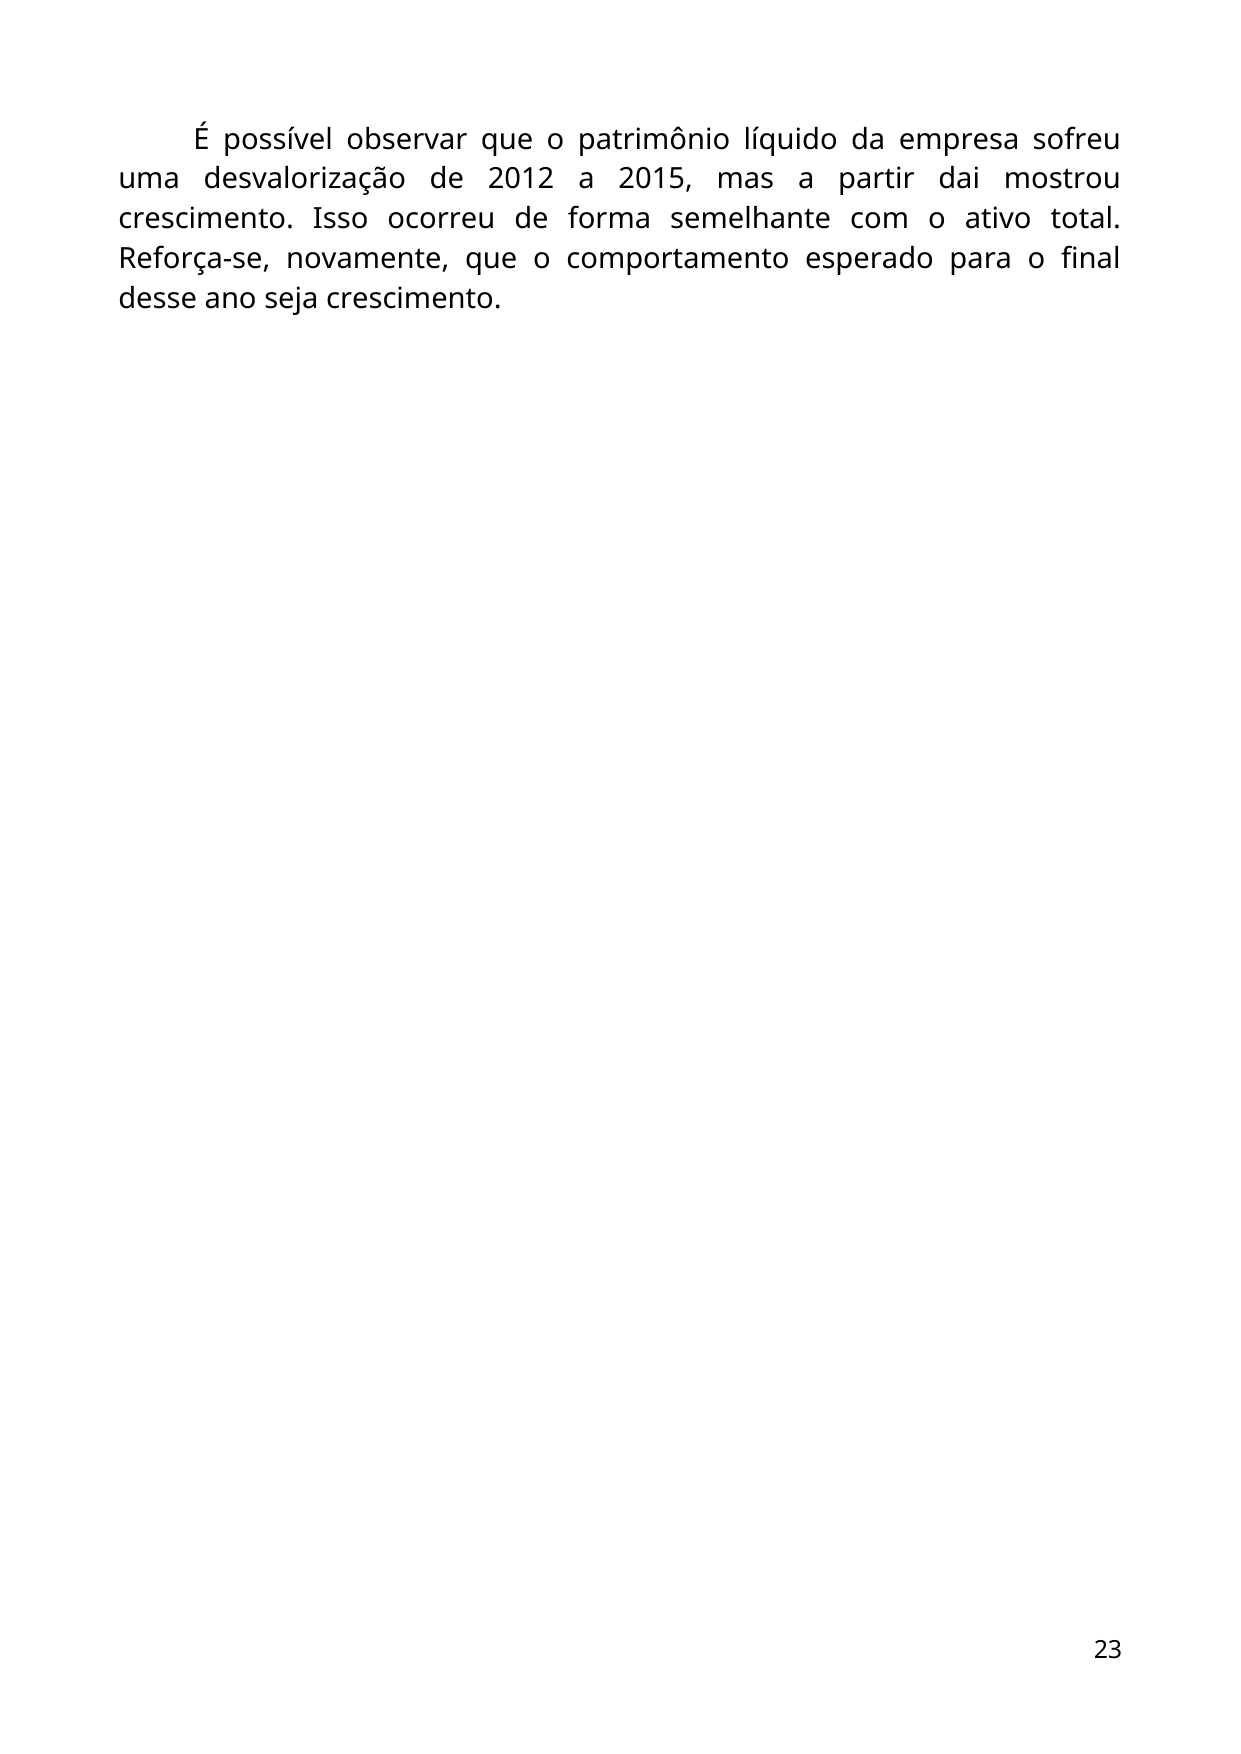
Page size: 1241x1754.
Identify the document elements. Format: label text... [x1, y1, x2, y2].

text É possível observar que o patrimônio líquido da empresa sofreu uma desvalorização de 2012 a 2015, mas a partir dai mostrou crescimento. Isso ocorreu de forma semelhante com o ativo total. Reforça-se, novamente, que o comportamento esperado para o final desse ano seja crescimento. [118, 118, 1122, 317]
